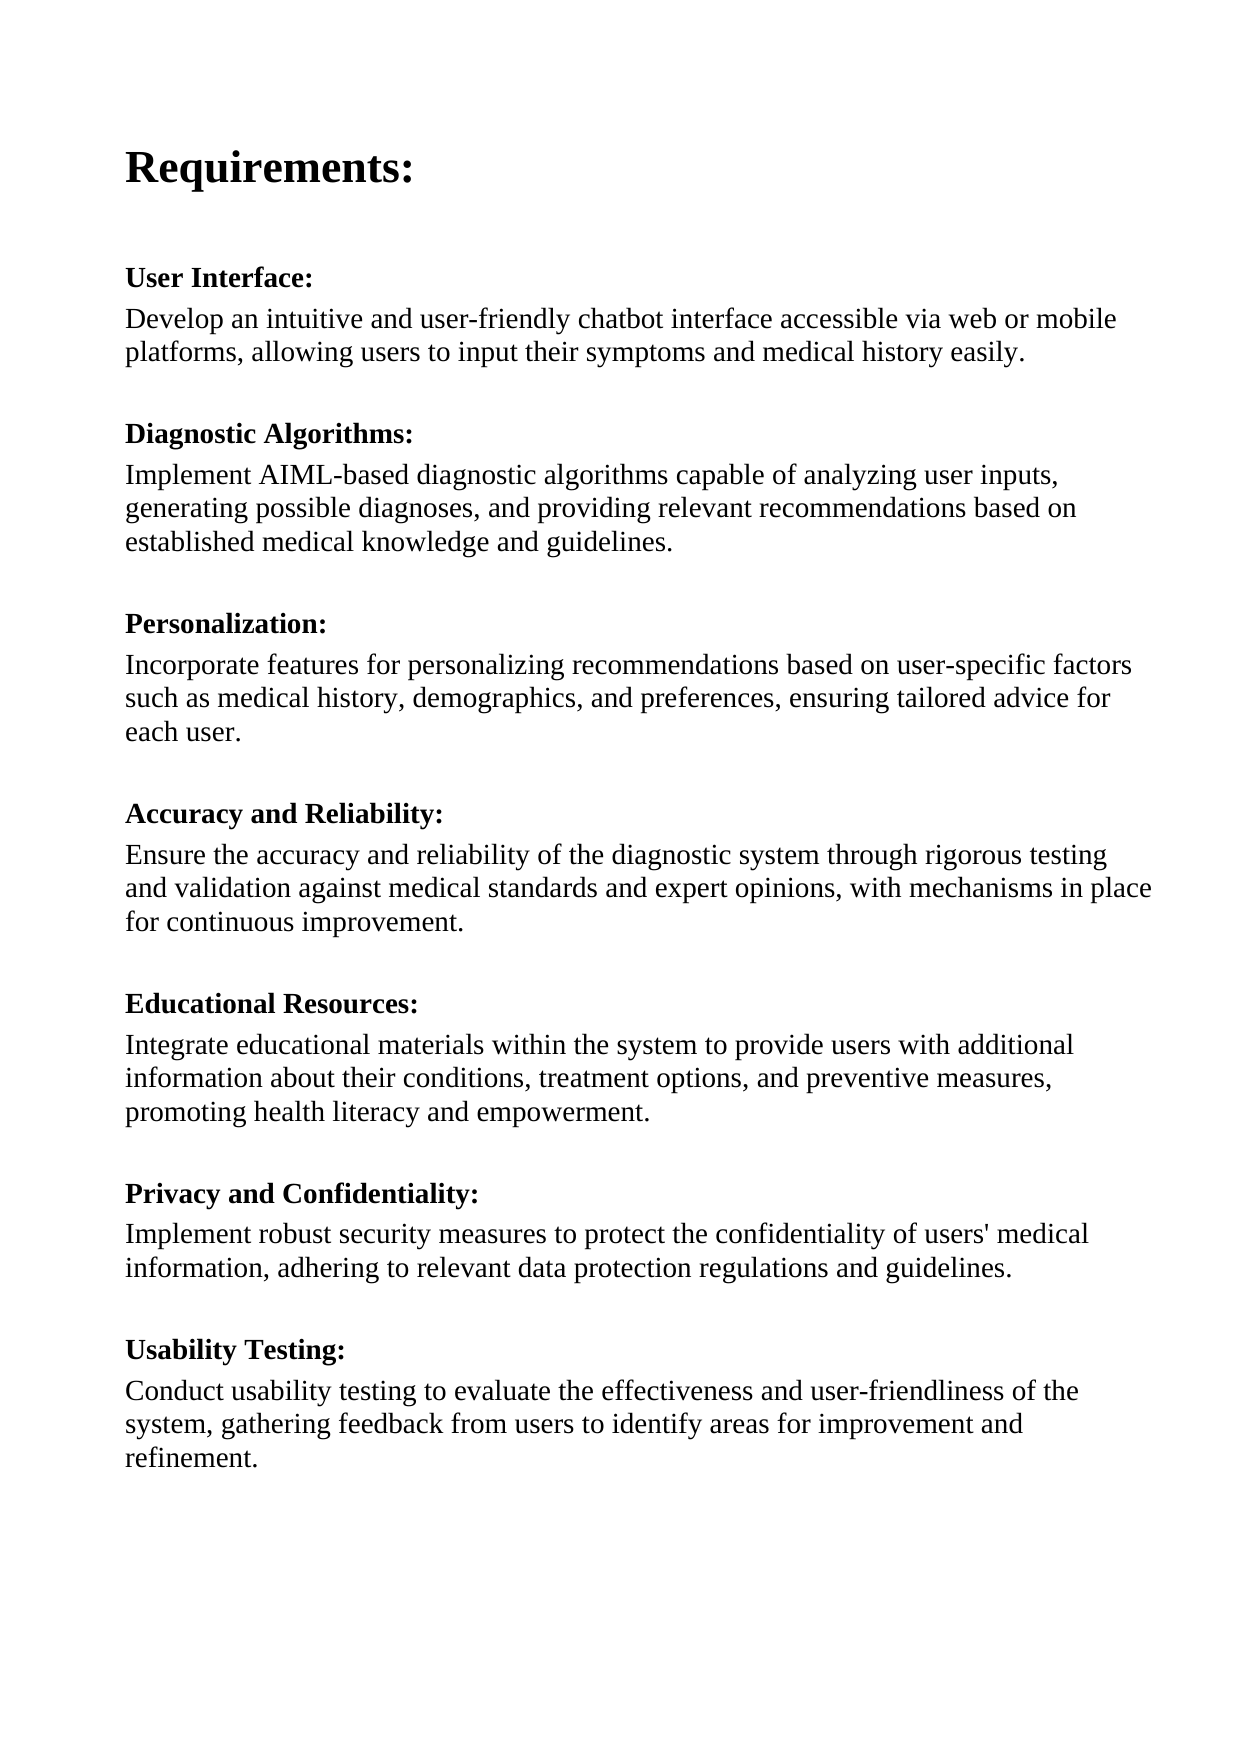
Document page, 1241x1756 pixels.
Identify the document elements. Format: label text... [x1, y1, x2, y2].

text Incorporate features for personalizing recommendations based on user-specific factors such as medical history, demographics, and preferences, ensuring tailored advice for each user. [125, 647, 1157, 748]
text Educational Resources: [125, 986, 1157, 1019]
text User Interface: [125, 260, 1157, 293]
text Implement AIML-based diagnostic algorithms capable of analyzing user inputs, generating possible diagnoses, and providing relevant recommendations based on established medical knowledge and guidelines. [125, 457, 1157, 558]
text Implement robust security measures to protect the confidentiality of users' medical information, adhering to relevant data protection regulations and guidelines. [125, 1217, 1157, 1284]
text Usability Testing: [125, 1332, 1157, 1366]
text Develop an intuitive and user-friendly chatbot interface accessible via web or mobile platforms, allowing users to input their symptoms and medical history easily. [125, 301, 1157, 368]
text Integrate educational materials within the system to provide users with additional information about their conditions, treatment options, and preventive measures, promoting health literacy and empowerment. [125, 1027, 1157, 1127]
text Privacy and Confidentiality: [125, 1176, 1157, 1209]
text Accuracy and Reliability: [125, 796, 1157, 829]
text Ensure the accuracy and reliability of the diagnostic system through rigorous testing and validation against medical standards and expert opinions, with mechanisms in place for continuous improvement. [125, 837, 1157, 937]
text Diagnostic Algorithms: [125, 416, 1157, 450]
text Personalization: [125, 606, 1157, 639]
text Requirements: [125, 139, 1157, 192]
text Conduct usability testing to evaluate the effectiveness and user-friendliness of the system, gathering feedback from users to identify areas for improvement and refinement. [125, 1373, 1157, 1474]
